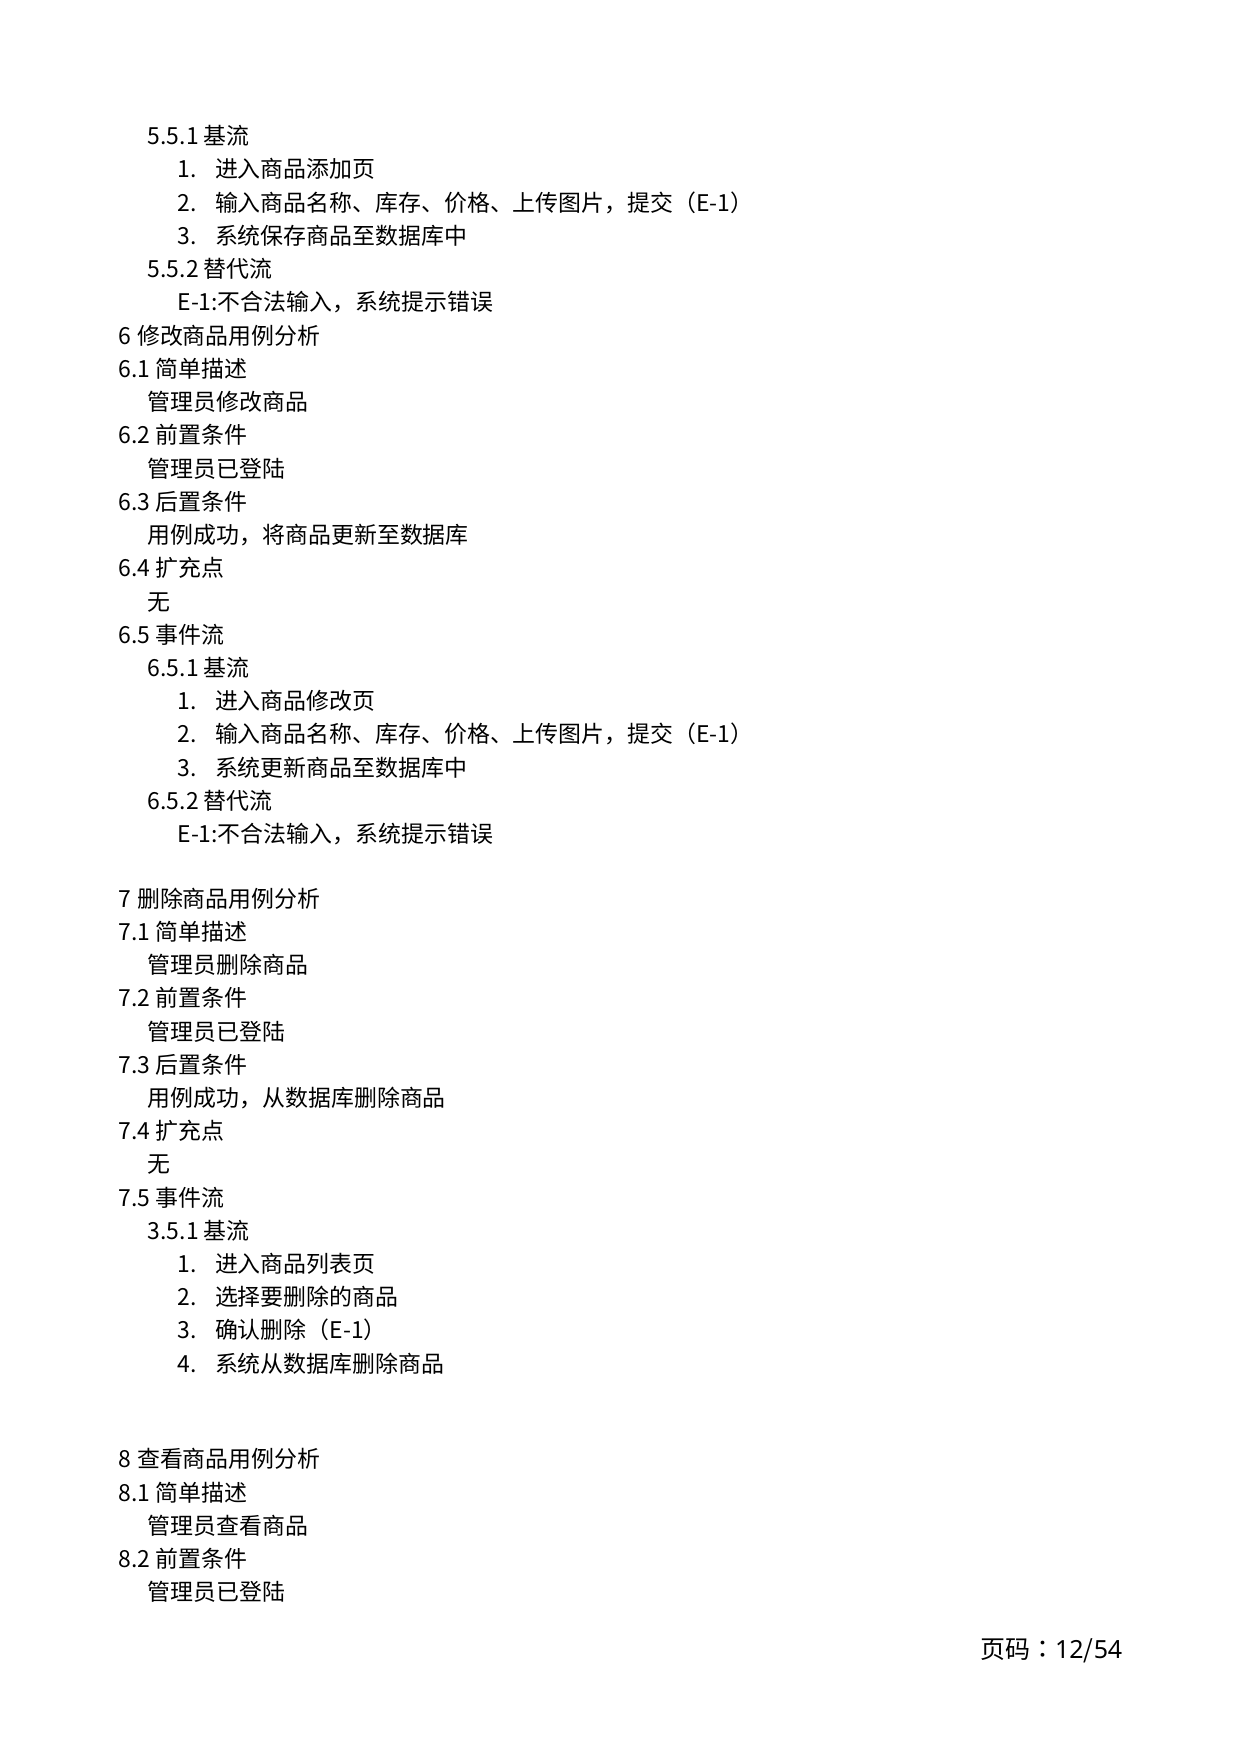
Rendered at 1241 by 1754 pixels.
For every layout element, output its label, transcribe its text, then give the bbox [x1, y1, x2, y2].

text 无 [118, 1146, 1122, 1179]
list 系统更新商品至数据库中 [156, 749, 1122, 783]
list 进入商品列表页 [156, 1246, 1122, 1279]
text 8 查看商品用例分析 [118, 1441, 1122, 1474]
text 5.5.1 基流 [118, 118, 1122, 151]
text 管理员已登陆 [118, 1574, 1122, 1607]
text 6.5 事件流 [118, 617, 1122, 650]
text 6.4 扩充点 [118, 550, 1122, 583]
text 用例成功，将商品更新至数据库 [118, 517, 1122, 550]
text 管理员修改商品 [118, 384, 1122, 417]
text 管理员已登陆 [118, 1013, 1122, 1047]
text 7.4 扩充点 [118, 1113, 1122, 1146]
text 7.3 后置条件 [118, 1047, 1122, 1080]
text 6.3 后置条件 [118, 484, 1122, 517]
text 5.5.2 替代流 [118, 251, 1122, 284]
text 6.5.2 替代流 [118, 783, 1122, 816]
text 管理员已登陆 [118, 450, 1122, 484]
list 输入商品名称、库存、价格、上传图片，提交（E-1） [156, 716, 1122, 749]
list 系统从数据库删除商品 [156, 1346, 1122, 1379]
text 6.1 简单描述 [118, 351, 1122, 384]
text 8.2 前置条件 [118, 1541, 1122, 1574]
text 无 [118, 583, 1122, 617]
list 进入商品修改页 [156, 683, 1122, 716]
text 用例成功，从数据库删除商品 [118, 1080, 1122, 1113]
text 7.2 前置条件 [118, 980, 1122, 1013]
text 6 修改商品用例分析 [118, 317, 1122, 351]
text 管理员删除商品 [118, 947, 1122, 980]
text E-1:不合法输入，系统提示错误 [118, 284, 1122, 317]
text 7.1 简单描述 [118, 914, 1122, 947]
text 6.5.1 基流 [118, 650, 1122, 683]
list 输入商品名称、库存、价格、上传图片，提交（E-1） [156, 184, 1122, 218]
text 3.5.1 基流 [118, 1213, 1122, 1246]
list 系统保存商品至数据库中 [156, 218, 1122, 251]
text 7 删除商品用例分析 [118, 880, 1122, 914]
text E-1:不合法输入，系统提示错误 [118, 816, 1122, 849]
list 选择要删除的商品 [156, 1279, 1122, 1312]
text 7.5 事件流 [118, 1179, 1122, 1213]
text 管理员查看商品 [118, 1508, 1122, 1541]
text 8.1 简单描述 [118, 1474, 1122, 1508]
list 确认删除（E-1） [156, 1312, 1122, 1346]
text 6.2 前置条件 [118, 417, 1122, 450]
list 进入商品添加页 [156, 151, 1122, 184]
